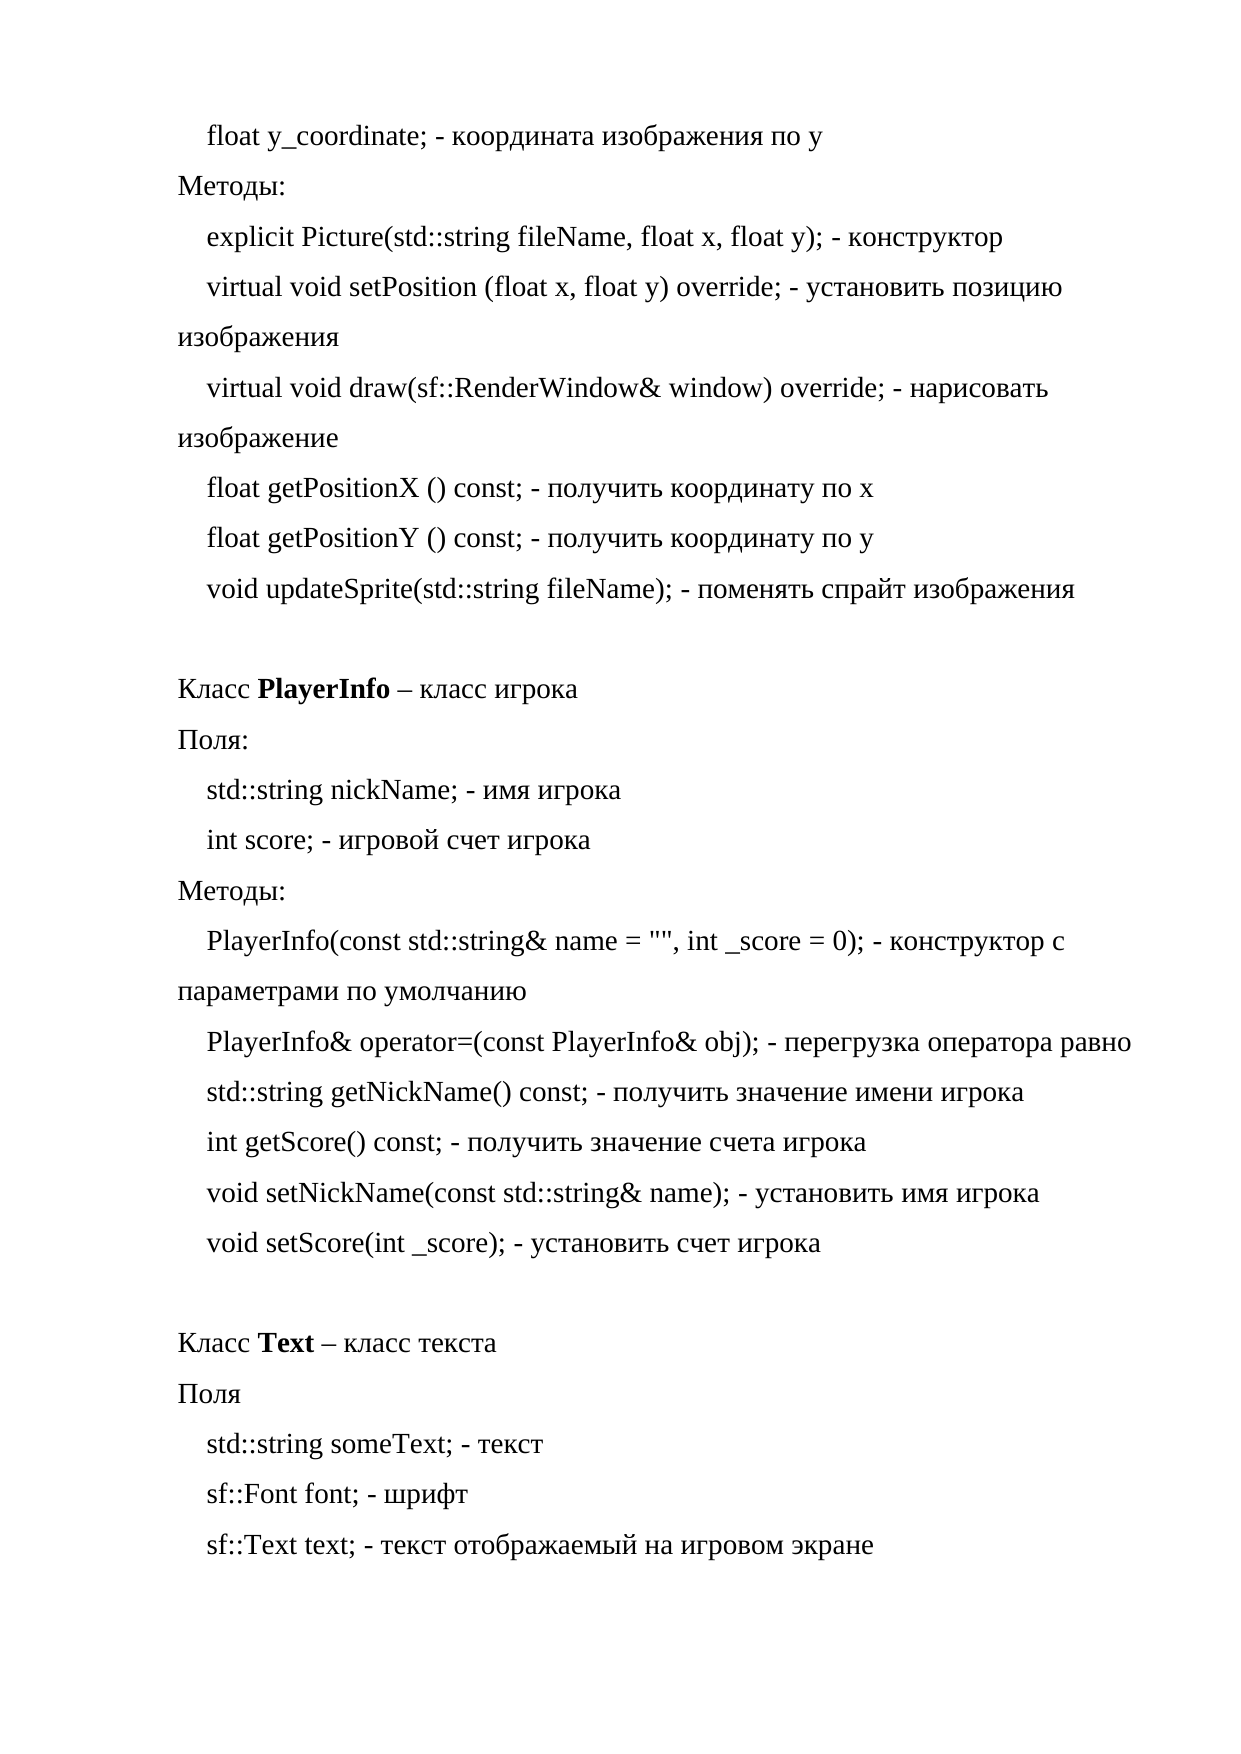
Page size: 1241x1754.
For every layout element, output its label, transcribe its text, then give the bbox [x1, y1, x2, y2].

text int score; - игровой счет игрока [177, 822, 1152, 856]
text Поля: [177, 722, 1152, 755]
text Поля [177, 1376, 1152, 1409]
text virtual void draw(sf::RenderWindow& window) override; - нарисовать изображение [177, 370, 1152, 453]
text explicit Picture(std::string fileName, float x, float y); - конструктор [177, 219, 1152, 252]
text sf::Text text; - текст отображаемый на игровом экране [177, 1527, 1152, 1560]
text int getScore() const; - получить значение счета игрока [177, 1124, 1152, 1158]
text virtual void setPosition (float x, float y) override; - установить позицию изображения [177, 269, 1152, 353]
text void setNickName(const std::string& name); - установить имя игрока [177, 1175, 1152, 1208]
text std::string nickName; - имя игрока [177, 772, 1152, 806]
text std::string someText; - текст [177, 1426, 1152, 1460]
text float getPositionX () const; - получить координату по х [177, 470, 1152, 504]
text Класс PlayerInfo – класс игрока [177, 672, 1152, 705]
text PlayerInfo(const std::string& name = "", int _score = 0); - конструктор с параметрами по умолчанию [177, 923, 1152, 1007]
text Методы: [177, 168, 1152, 202]
text void updateSprite(std::string fileName); - поменять спрайт изображения [177, 571, 1152, 604]
text sf::Font font; - шрифт [177, 1477, 1152, 1510]
text PlayerInfo& operator=(const PlayerInfo& obj); - перегрузка оператора равно [177, 1024, 1152, 1057]
text void setScore(int _score); - установить счет игрока [177, 1225, 1152, 1258]
text float y_coordinate; - координата изображения по у [177, 118, 1152, 152]
text Методы: [177, 873, 1152, 906]
text Класс Text – класс текста [177, 1326, 1152, 1359]
text float getPositionY () const; - получить координату по у [177, 521, 1152, 554]
text std::string getNickName() const; - получить значение имени игрока [177, 1074, 1152, 1108]
